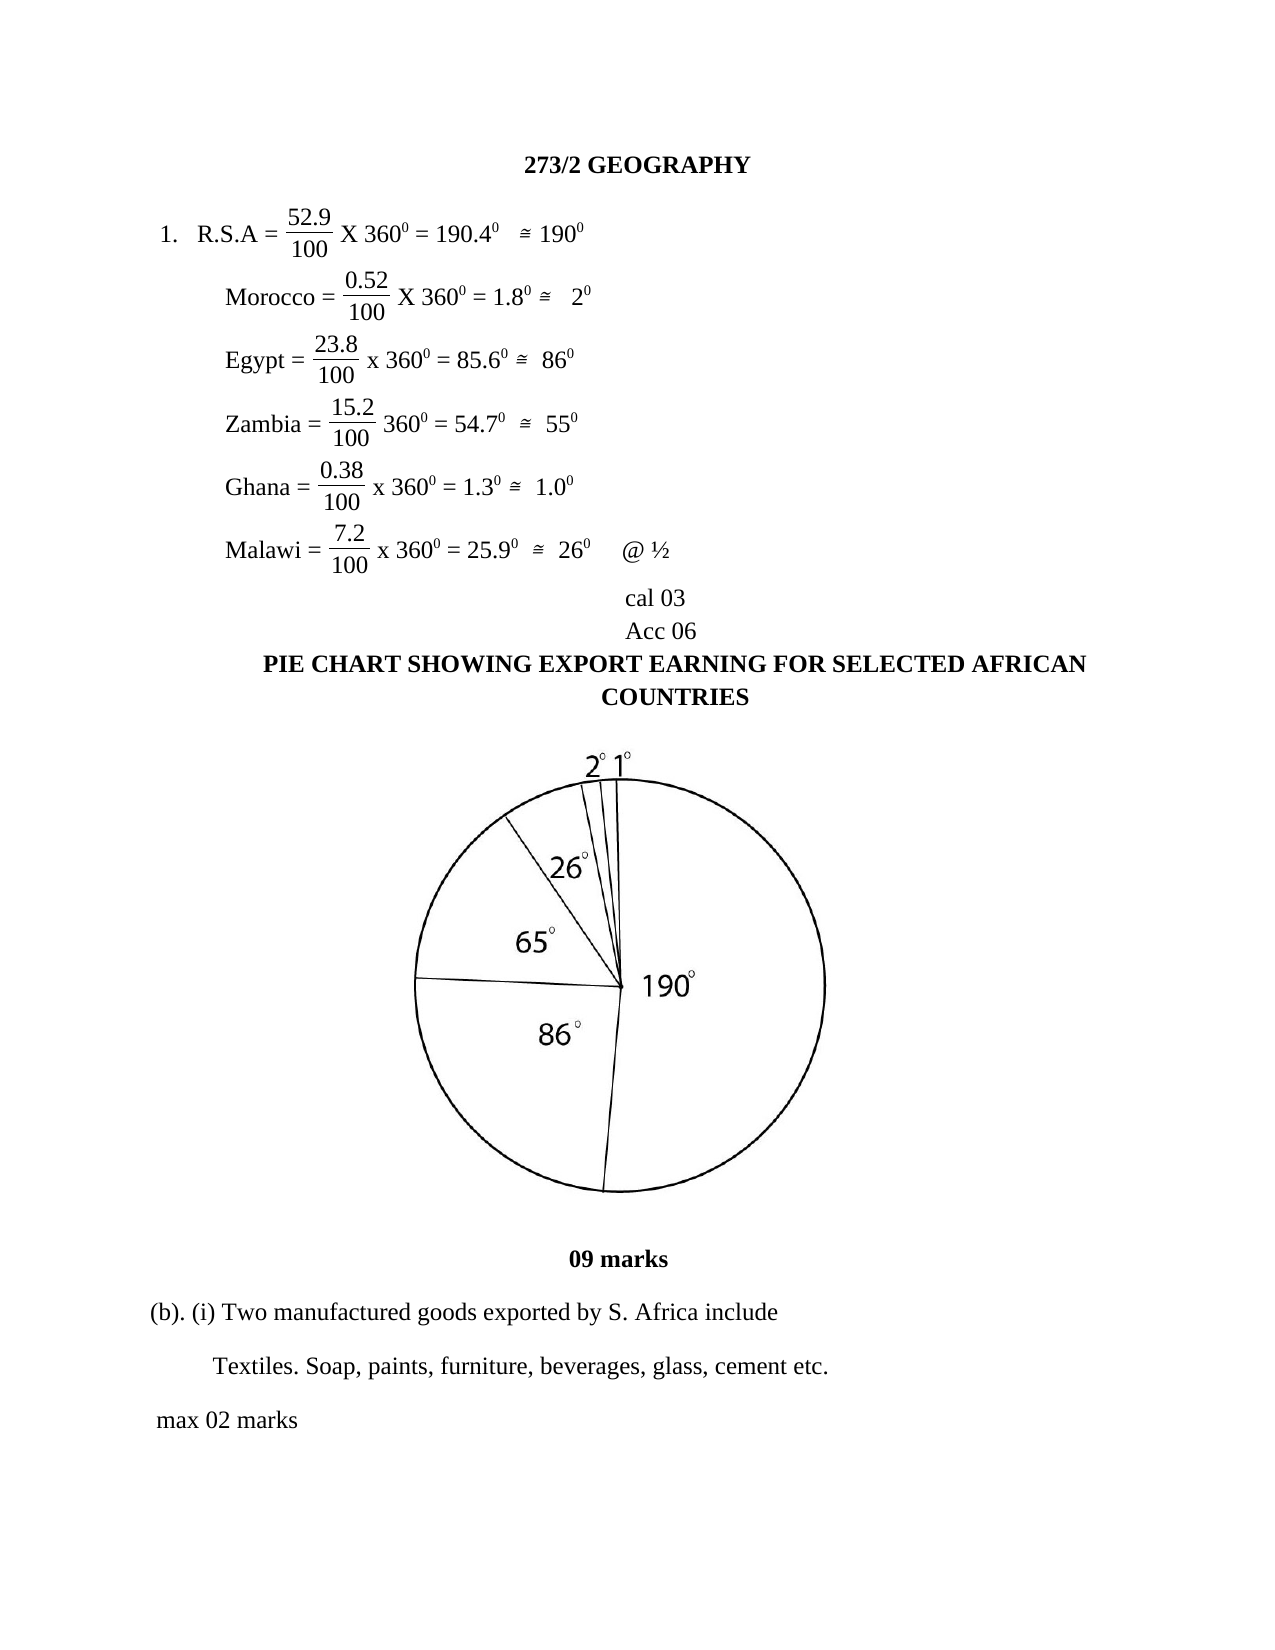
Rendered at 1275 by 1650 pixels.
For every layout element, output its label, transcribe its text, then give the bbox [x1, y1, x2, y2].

list Malawi = x 3600 = 25.90 260 @ ½ [225, 520, 1125, 579]
list 09 marks [225, 1244, 1125, 1272]
list PIE CHART SHOWING EXPORT EARNING FOR SELECTED AFRICAN COUNTRIES [225, 649, 1125, 711]
text max 02 marks [150, 1405, 1125, 1434]
list R.S.A = X 3600 = 190.40 1900 [159, 204, 1125, 263]
text (b). (i) Two manufactured goods exported by S. Africa include [150, 1297, 1125, 1326]
list Zambia = 3600 = 54.70 550 [225, 393, 1125, 452]
text 273/2 GEOGRAPHY [150, 150, 1125, 179]
list Acc 06 [225, 616, 1125, 645]
text Textiles. Soap, paints, furniture, beverages, glass, cement etc. [150, 1351, 1125, 1380]
list Morocco = X 3600 = 1.80 20 [225, 267, 1125, 326]
list cal 03 [225, 583, 1125, 612]
list Ghana = x 3600 = 1.30 1.00 [225, 457, 1125, 516]
picture [336, 726, 882, 1223]
list Egypt = x 3600 = 85.60 860 [225, 330, 1125, 389]
